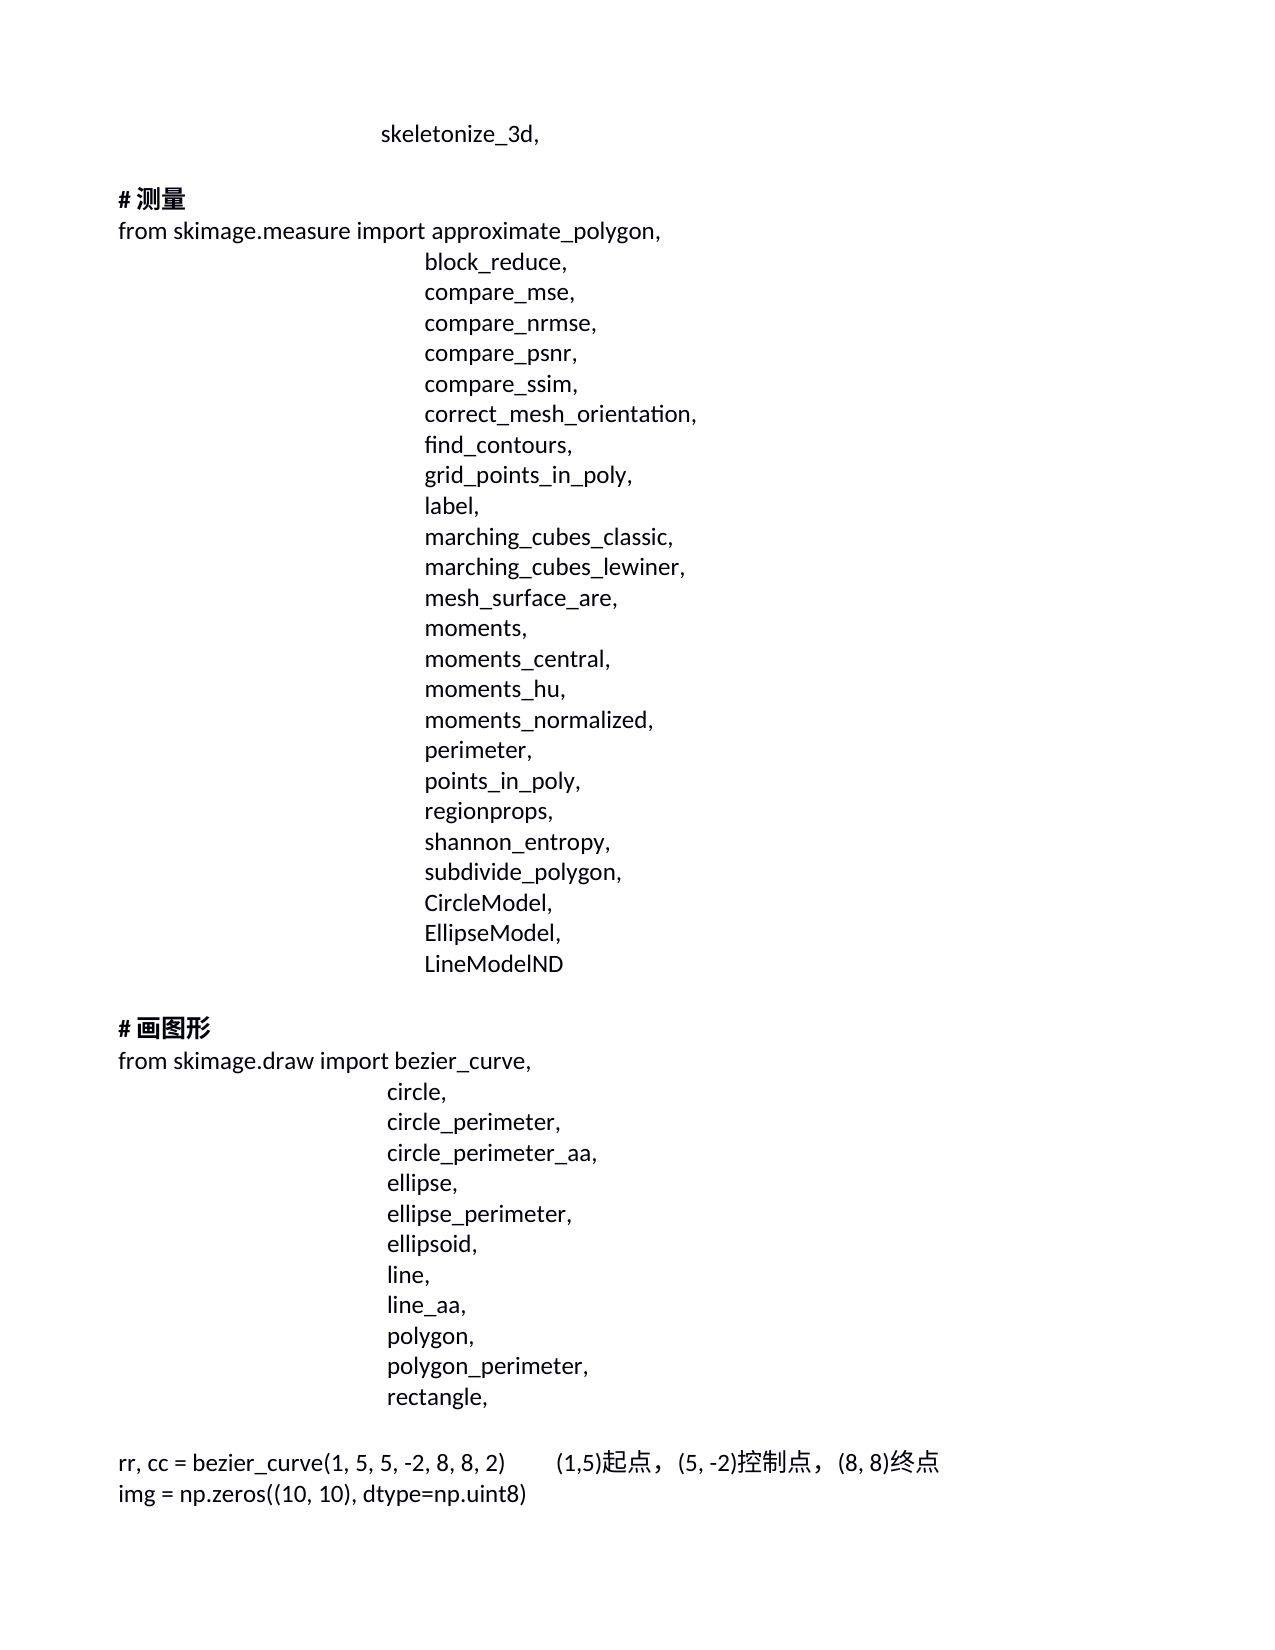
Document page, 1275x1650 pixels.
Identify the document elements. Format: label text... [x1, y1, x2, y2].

text perimeter, [424, 734, 1157, 765]
text marching_cubes_classic, [424, 521, 1157, 551]
text moments_central, [424, 643, 1157, 673]
text rr, cc = bezier_curve(1, 5, 5, -2, 8, 8, 2) (1,5)起点，(5, -2)控制点，(8, 8)终点 [118, 1442, 1157, 1478]
text skeletonize_3d, [337, 118, 1157, 149]
text shannon_entropy, [424, 826, 1157, 856]
text img = np.zeros((10, 10), dtype=np.uint8) [118, 1478, 1157, 1509]
text compare_mse, [381, 276, 1157, 307]
text circle_perimeter_aa, [337, 1137, 1157, 1167]
text ellipse_perimeter, [337, 1198, 1157, 1228]
text block_reduce, [381, 246, 1157, 276]
text label, [424, 490, 1157, 521]
text from skimage.draw import bezier_curve, [118, 1045, 1157, 1076]
text line, [337, 1259, 1157, 1289]
text ellipsoid, [337, 1228, 1157, 1259]
text CircleModel, [424, 887, 1157, 917]
text compare_psnr, [381, 337, 1157, 368]
text line_aa, [337, 1289, 1157, 1320]
text compare_ssim, [381, 368, 1157, 398]
text points_in_poly, [424, 765, 1157, 795]
text correct_mesh_orientation, [381, 398, 1157, 429]
text rectangle, [337, 1381, 1157, 1411]
text EllipseModel, [424, 917, 1157, 948]
text # 画图形 [118, 1009, 1157, 1045]
text marching_cubes_lewiner, [424, 551, 1157, 582]
text grid_points_in_poly, [381, 459, 1157, 490]
text from skimage.measure import approximate_polygon, [118, 215, 1157, 246]
text # 测量 [118, 179, 1157, 215]
text ellipse, [337, 1167, 1157, 1198]
text moments, [424, 612, 1157, 643]
text find_contours, [381, 429, 1157, 459]
text subdivide_polygon, [424, 856, 1157, 887]
text polygon_perimeter, [337, 1350, 1157, 1381]
text compare_nrmse, [381, 307, 1157, 337]
text circle, [337, 1076, 1157, 1106]
text moments_hu, [424, 673, 1157, 704]
text LineModelND [424, 948, 1157, 978]
text polygon, [337, 1320, 1157, 1350]
text circle_perimeter, [337, 1106, 1157, 1137]
text mesh_surface_are, [424, 582, 1157, 612]
text regionprops, [424, 795, 1157, 826]
text moments_normalized, [424, 704, 1157, 734]
